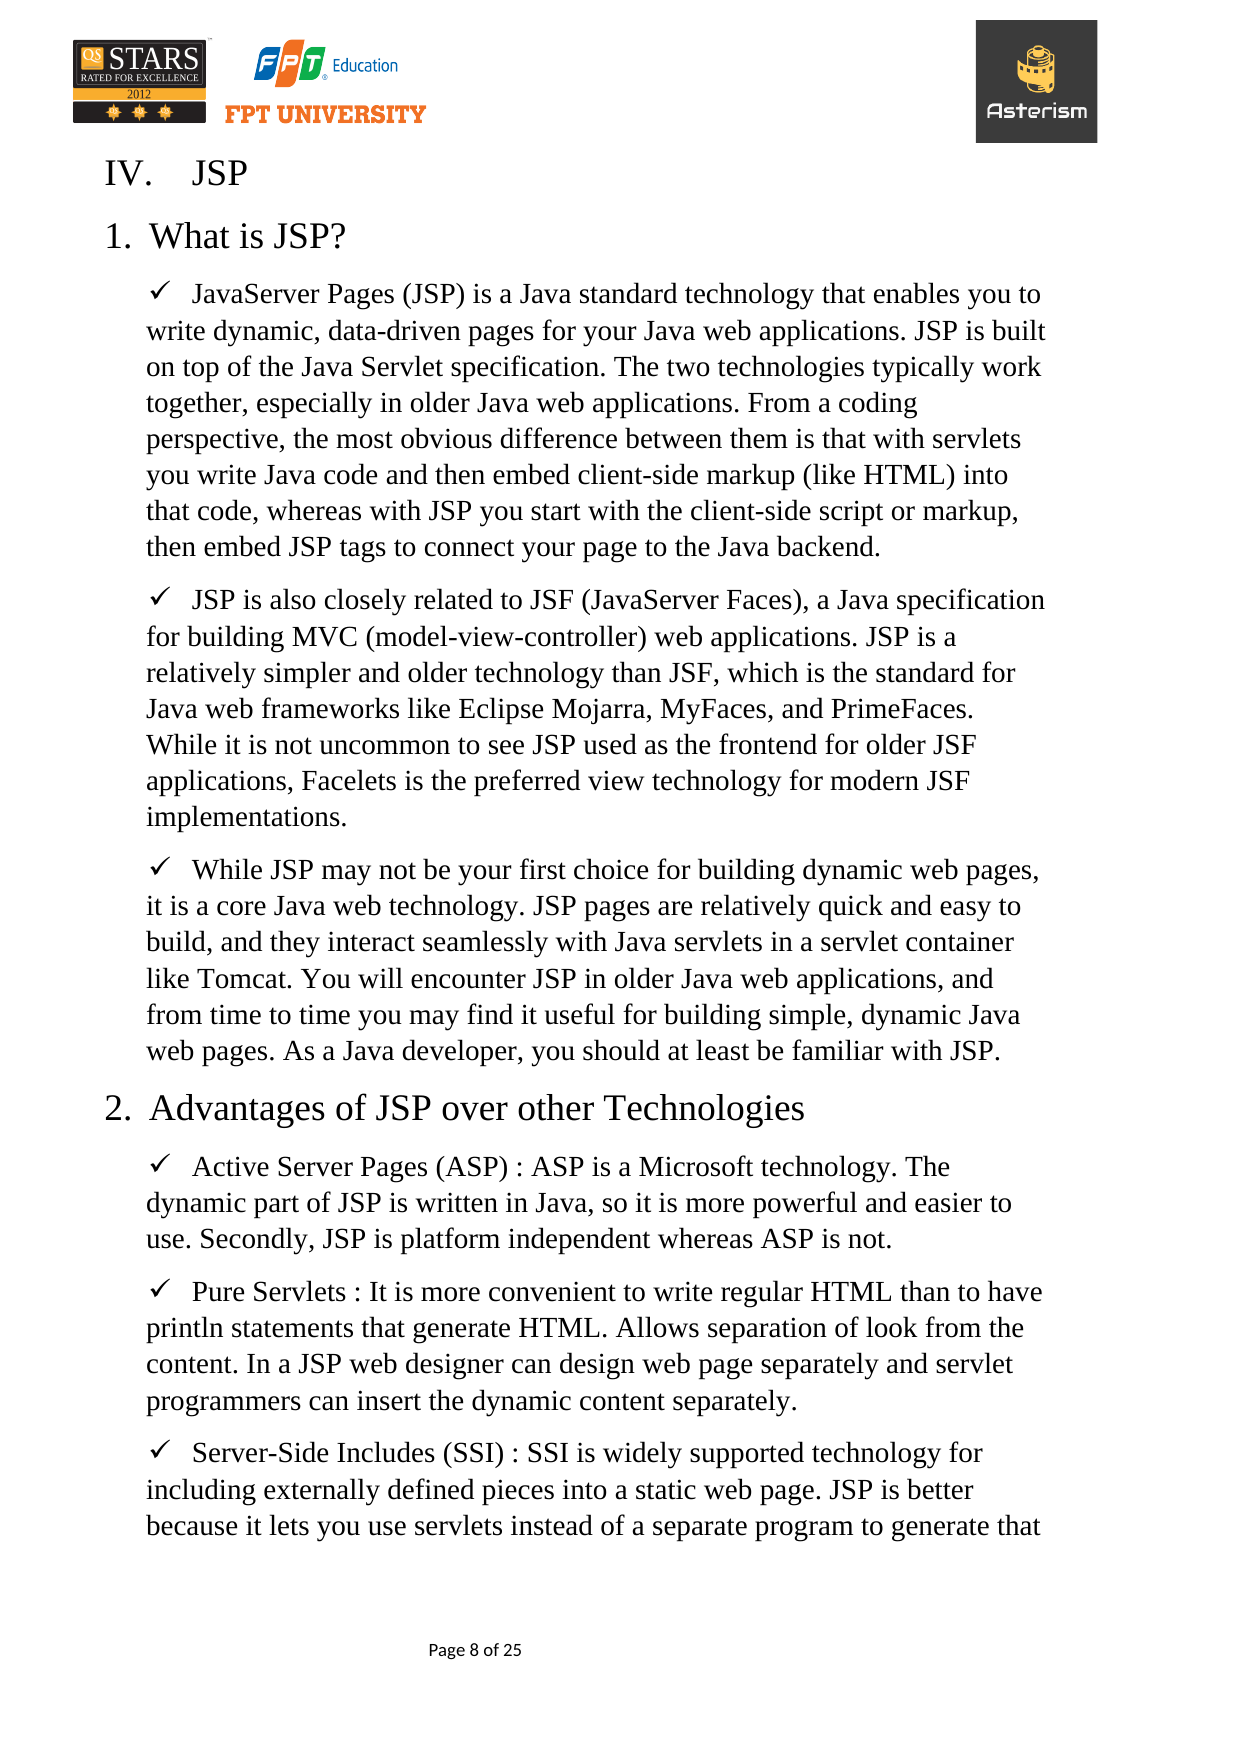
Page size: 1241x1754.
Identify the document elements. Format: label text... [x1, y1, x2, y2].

picture [975, 20, 1098, 143]
list JSP is also closely related to JSF (JavaServer Faces), a Java specification for building MVC (model-view-controller) web applications. JSP is a relatively simpler and older technology than JSF, which is the standard for Java web frameworks like Eclipse Mojarra, MyFaces, and PrimeFaces. While it is not uncommon to see JSP used as the frontend for older JSF applications, Facelets is the preferred view technology for modern JSF implementations. [146, 582, 1053, 833]
list While JSP may not be your first choice for building dynamic web pages, it is a core Java web technology. JSP pages are relatively quick and easy to build, and they interact seamlessly with Java servlets in a servlet container like Tomcat. You will encounter JSP in older Java web applications, and from time to time you may find it useful for building simple, dynamic Java web pages. As a Java developer, you should at least be familiar with JSP. [146, 852, 1053, 1067]
list What is JSP? [104, 213, 1053, 256]
list Active Server Pages (ASP) : ASP is a Microsoft technology. The dynamic part of JSP is written in Java, so it is more powerful and easier to use. Secondly, JSP is platform independent whereas ASP is not. [146, 1149, 1053, 1255]
list JavaServer Pages (JSP) is a Java standard technology that enables you to write dynamic, data-driven pages for your Java web applications. JSP is built on top of the Java Servlet specification. The two technologies typically work together, especially in older Java web applications. From a coding perspective, the most obvious difference between them is that with servlets you write Java code and then embed client-side markup (like HTML) into that code, whereas with JSP you start with the client-side script or markup, then embed JSP tags to connect your page to the Java backend. [146, 276, 1053, 563]
list JSP [104, 150, 1053, 193]
list Pure Servlets : It is more convenient to write regular HTML than to have println statements that generate HTML. Allows separation of look from the content. In a JSP web designer can design web page separately and servlet programmers can insert the dynamic content separately. [146, 1274, 1053, 1416]
picture [65, 34, 434, 127]
list Advantages of JSP over other Technologies [104, 1086, 1053, 1129]
